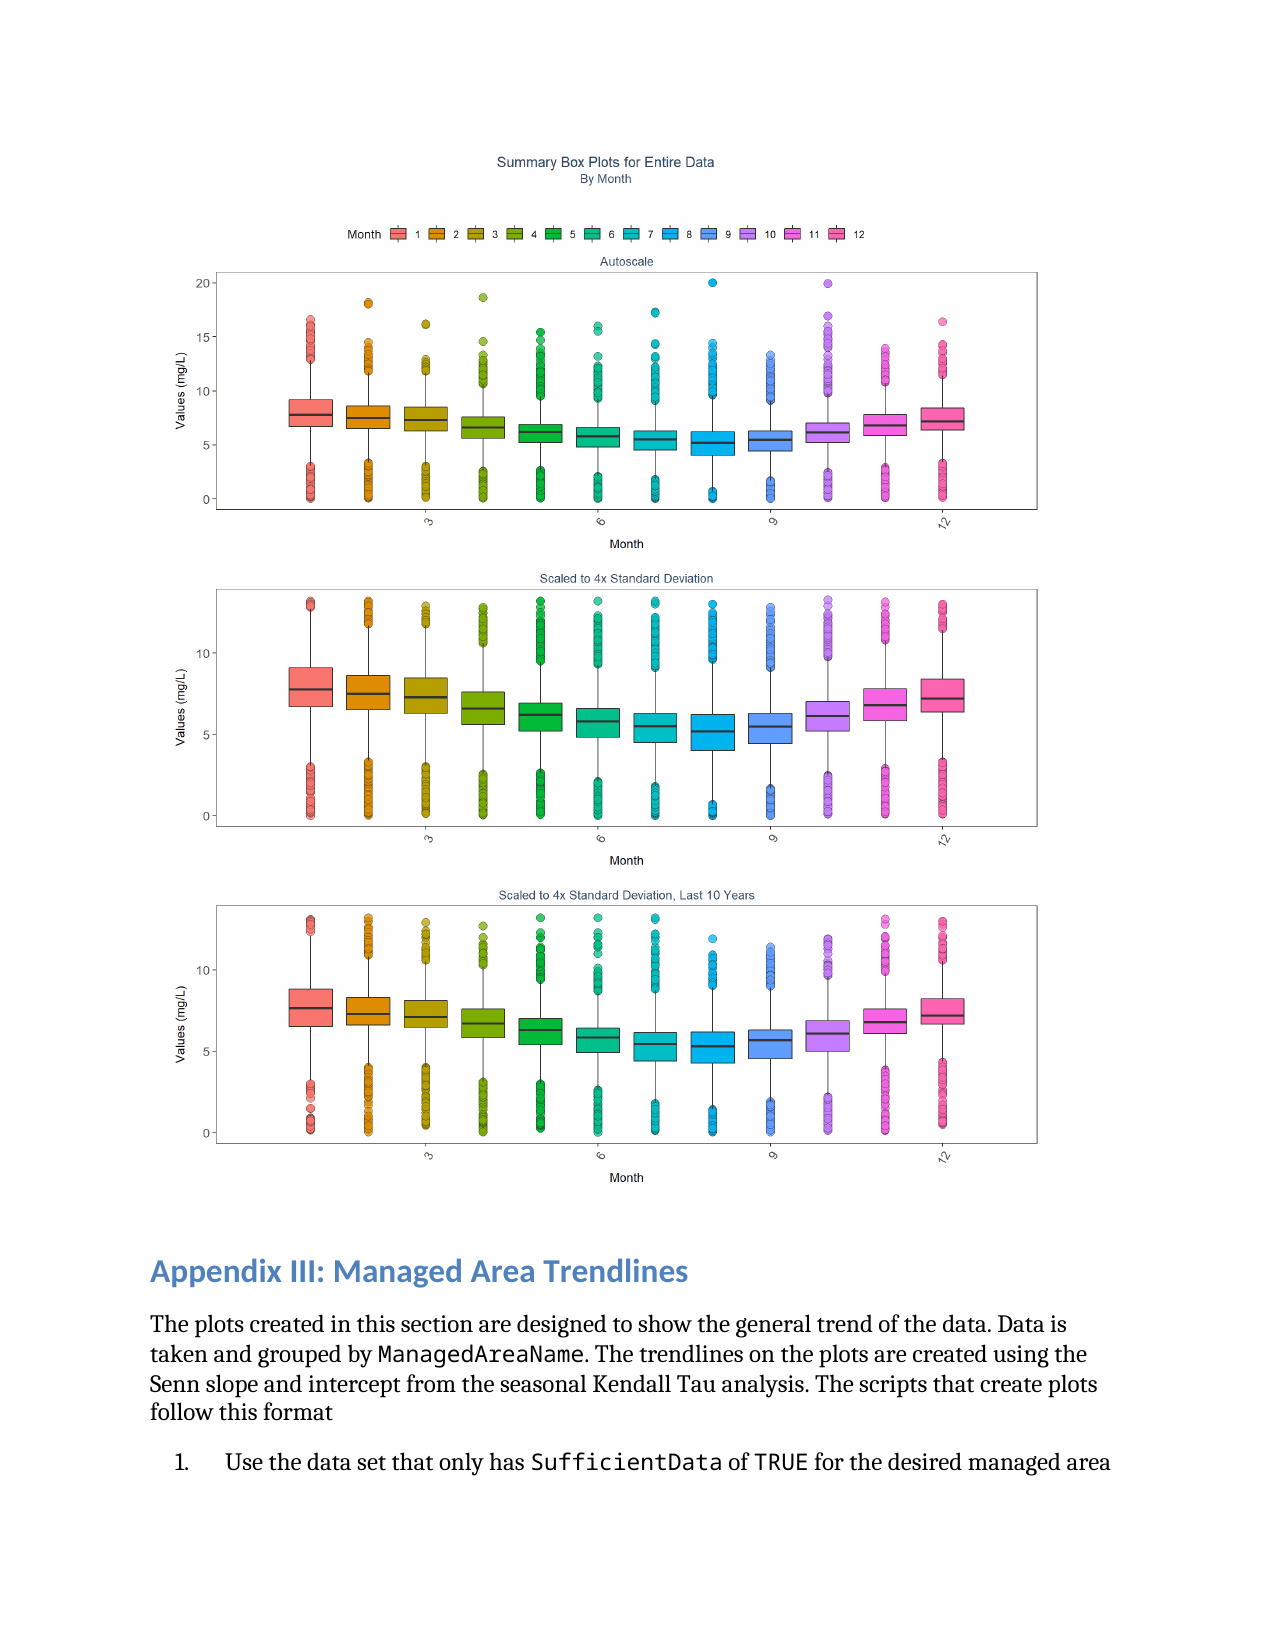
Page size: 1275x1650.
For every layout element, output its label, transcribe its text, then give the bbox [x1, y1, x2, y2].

text The plots created in this section are designed to show the general trend of the data. Data is taken and grouped by ManagedAreaName. The trendlines on the plots are created using the Senn slope and intercept from the seasonal Kendall Tau analysis. The scripts that create plots follow this format [150, 1309, 1125, 1427]
picture [168, 150, 1044, 1200]
list Use the data set that only has SufficientData of TRUE for the desired managed area [175, 1446, 1125, 1477]
subtitle Appendix III: Managed Area Trendlines [150, 1250, 1125, 1291]
